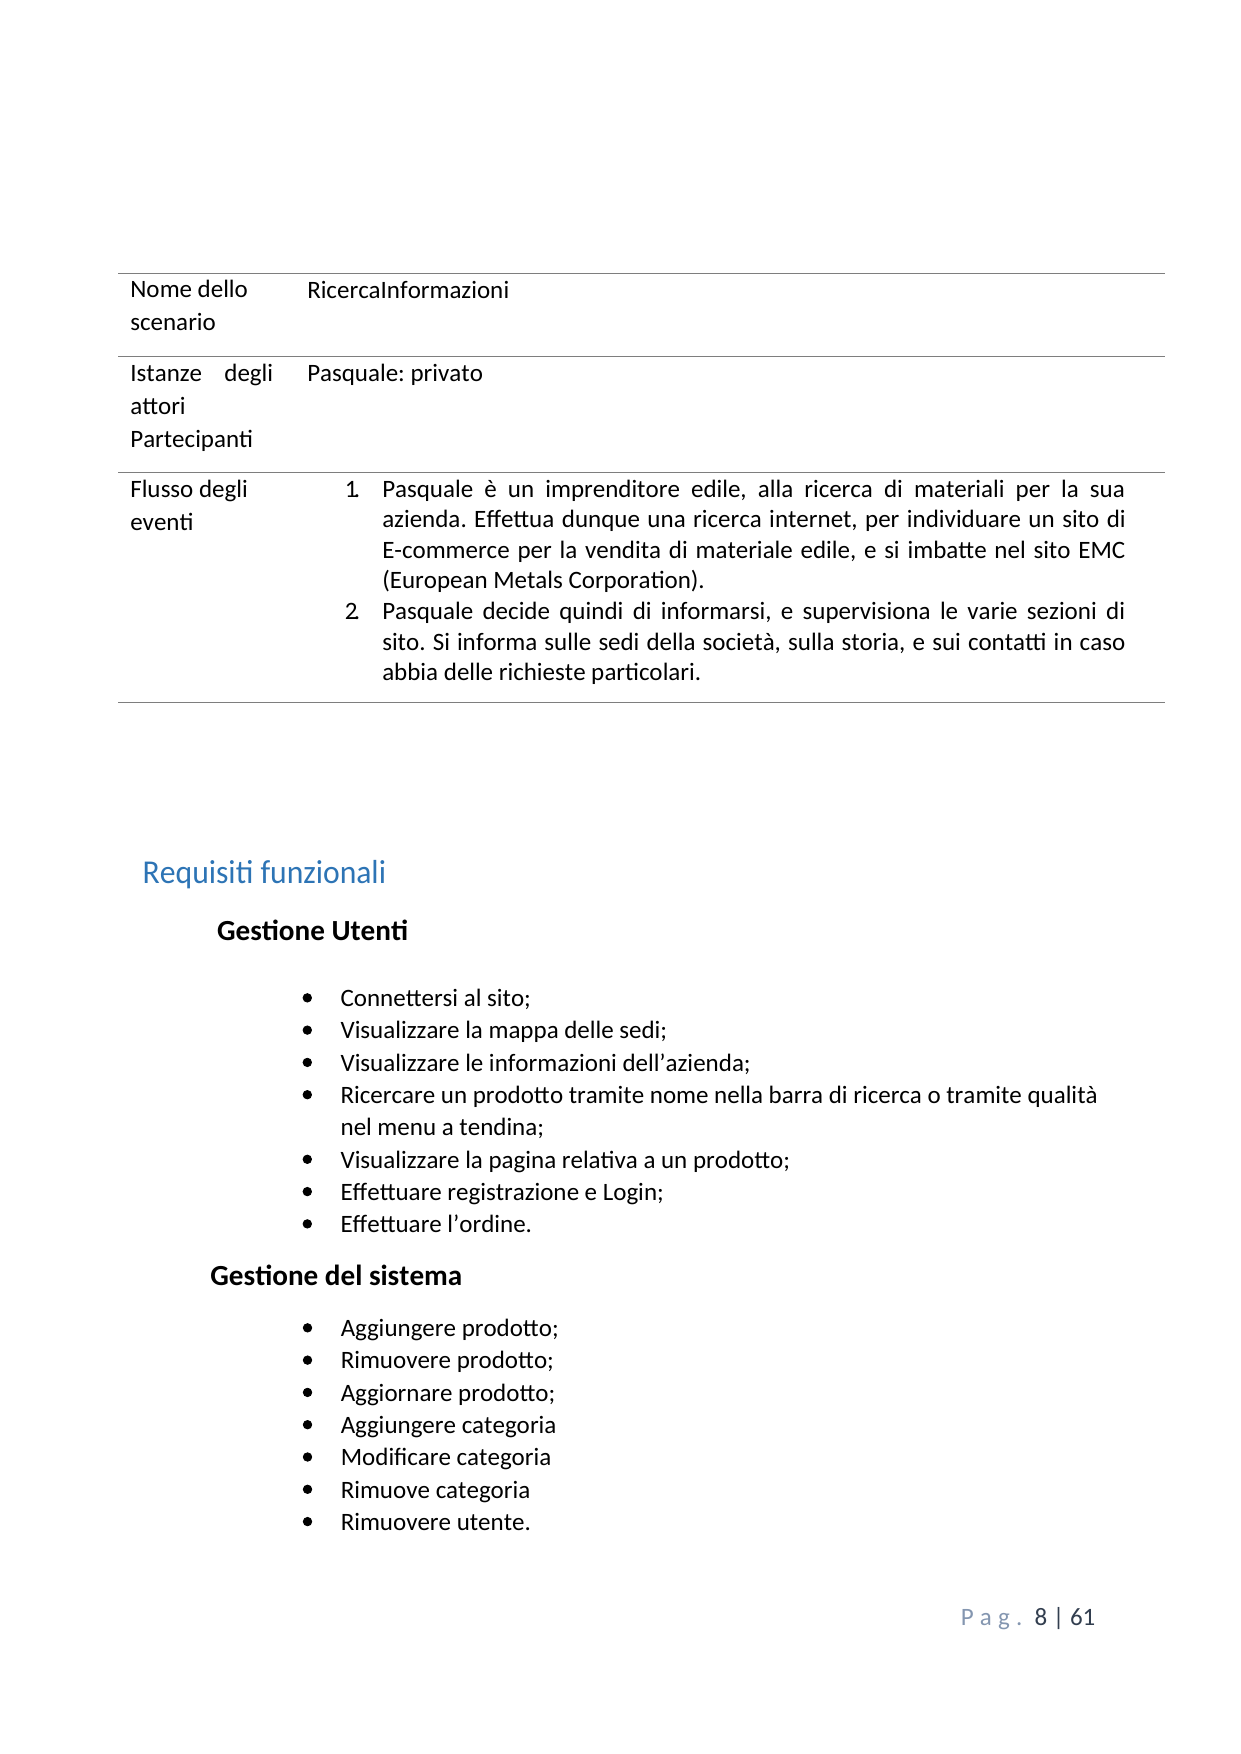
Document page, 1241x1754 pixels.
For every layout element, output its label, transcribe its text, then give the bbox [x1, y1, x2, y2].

list Ricercare un prodotto tramite nome nella barra di ricerca o tramite qualità nel menu a tendina; [303, 1079, 1122, 1142]
list Rimuovere prodotto; [303, 1345, 1122, 1375]
table_header Nome dello scenario [118, 274, 289, 356]
list Visualizzare la mappa delle sedi; [303, 1014, 1122, 1045]
list Aggiornare prodotto; [303, 1377, 1122, 1407]
text Gestione del sistema [118, 1257, 1122, 1293]
list Modificare categoria [303, 1442, 1122, 1472]
table_cell Pasquale: privato [289, 357, 1165, 472]
list Rimuovere utente. [303, 1506, 1122, 1537]
list Visualizzare le informazioni dell’azienda; [303, 1047, 1122, 1077]
text Gestione Utenti [118, 912, 1122, 948]
list Connettersi al sito; [303, 982, 1122, 1013]
list Aggiungere prodotto; [303, 1312, 1122, 1343]
list Effettuare registrazione e Login; [303, 1176, 1122, 1207]
table_cell Pasquale è un imprenditore edile, alla ricerca di materiali per la sua azienda. Effettua dunque una ricerca internet, per individuare un sito di E-commerce per la vendita di materiale edile, e si imbatte nel sito EMC (European Metals Corporation). Pasquale decide quindi di informarsi, e supervisiona le varie sezioni di sito. Si informa sulle sedi della società, sulla storia, e sui contatti in caso abbia delle richieste particolari. [289, 473, 1165, 702]
subtitle Requisiti funzionali [142, 851, 1122, 892]
table_header RicercaInformazioni [289, 274, 1165, 356]
table_cell Istanze degli attori Partecipanti [118, 357, 289, 472]
table_cell Flusso degli eventi [118, 473, 289, 702]
list Visualizzare la pagina relativa a un prodotto; [303, 1144, 1122, 1174]
list Effettuare l’ordine. [303, 1208, 1122, 1239]
list Rimuove categoria [303, 1474, 1122, 1504]
list Aggiungere categoria [303, 1409, 1122, 1440]
